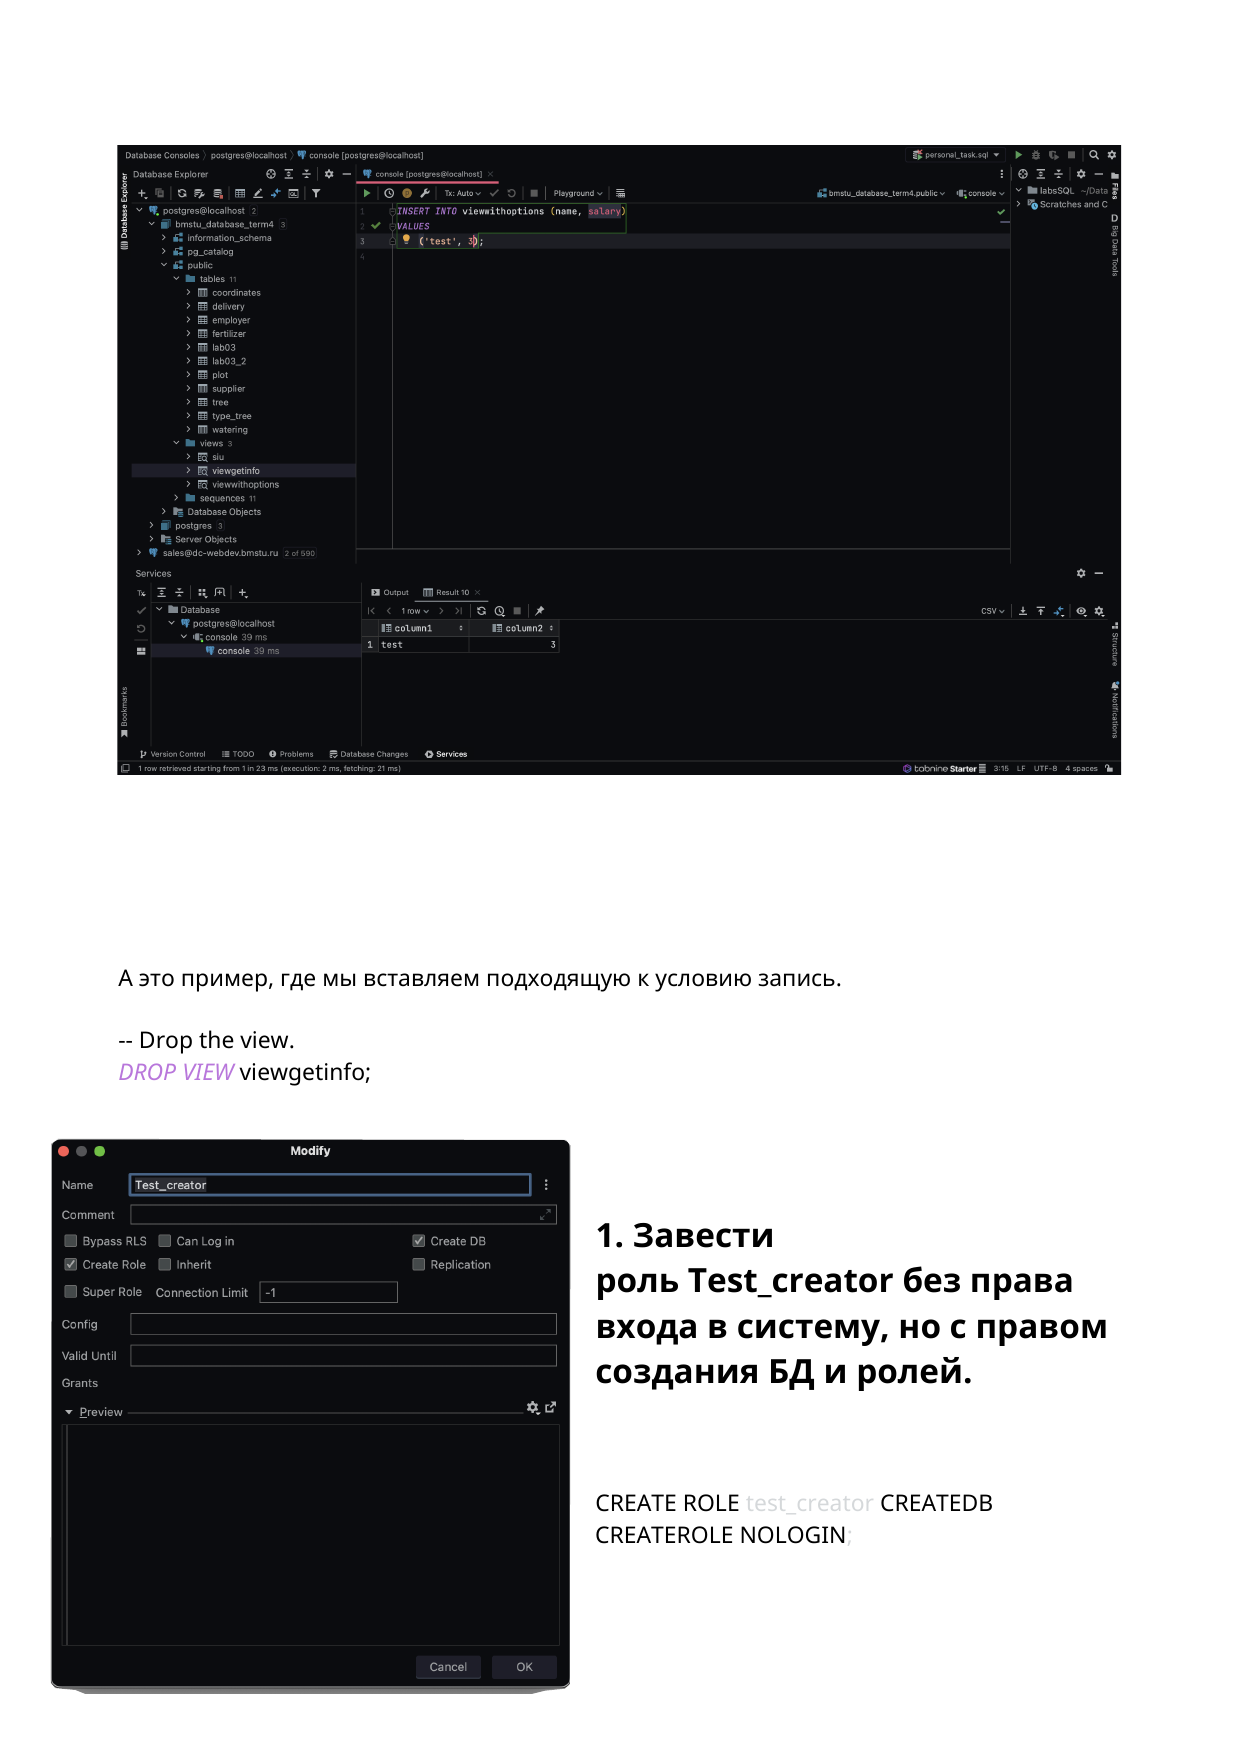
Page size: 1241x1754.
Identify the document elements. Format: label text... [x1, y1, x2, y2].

text -- Drop the view. [118, 1024, 1122, 1056]
picture [117, 145, 1122, 775]
picture [49, 1137, 570, 1694]
text DROP VIEW viewgetinfo; [118, 1056, 1122, 1087]
title 1. Завести роль Test_creator без права входа в систему, но с правом создания БД и ролей. [570, 1212, 1122, 1393]
text А это пример, где мы вставляем подходящую к условию запись. [118, 962, 1122, 993]
text CREATE ROLE test_creator CREATEDB CREATEROLE NOLOGIN; [570, 1487, 1122, 1550]
